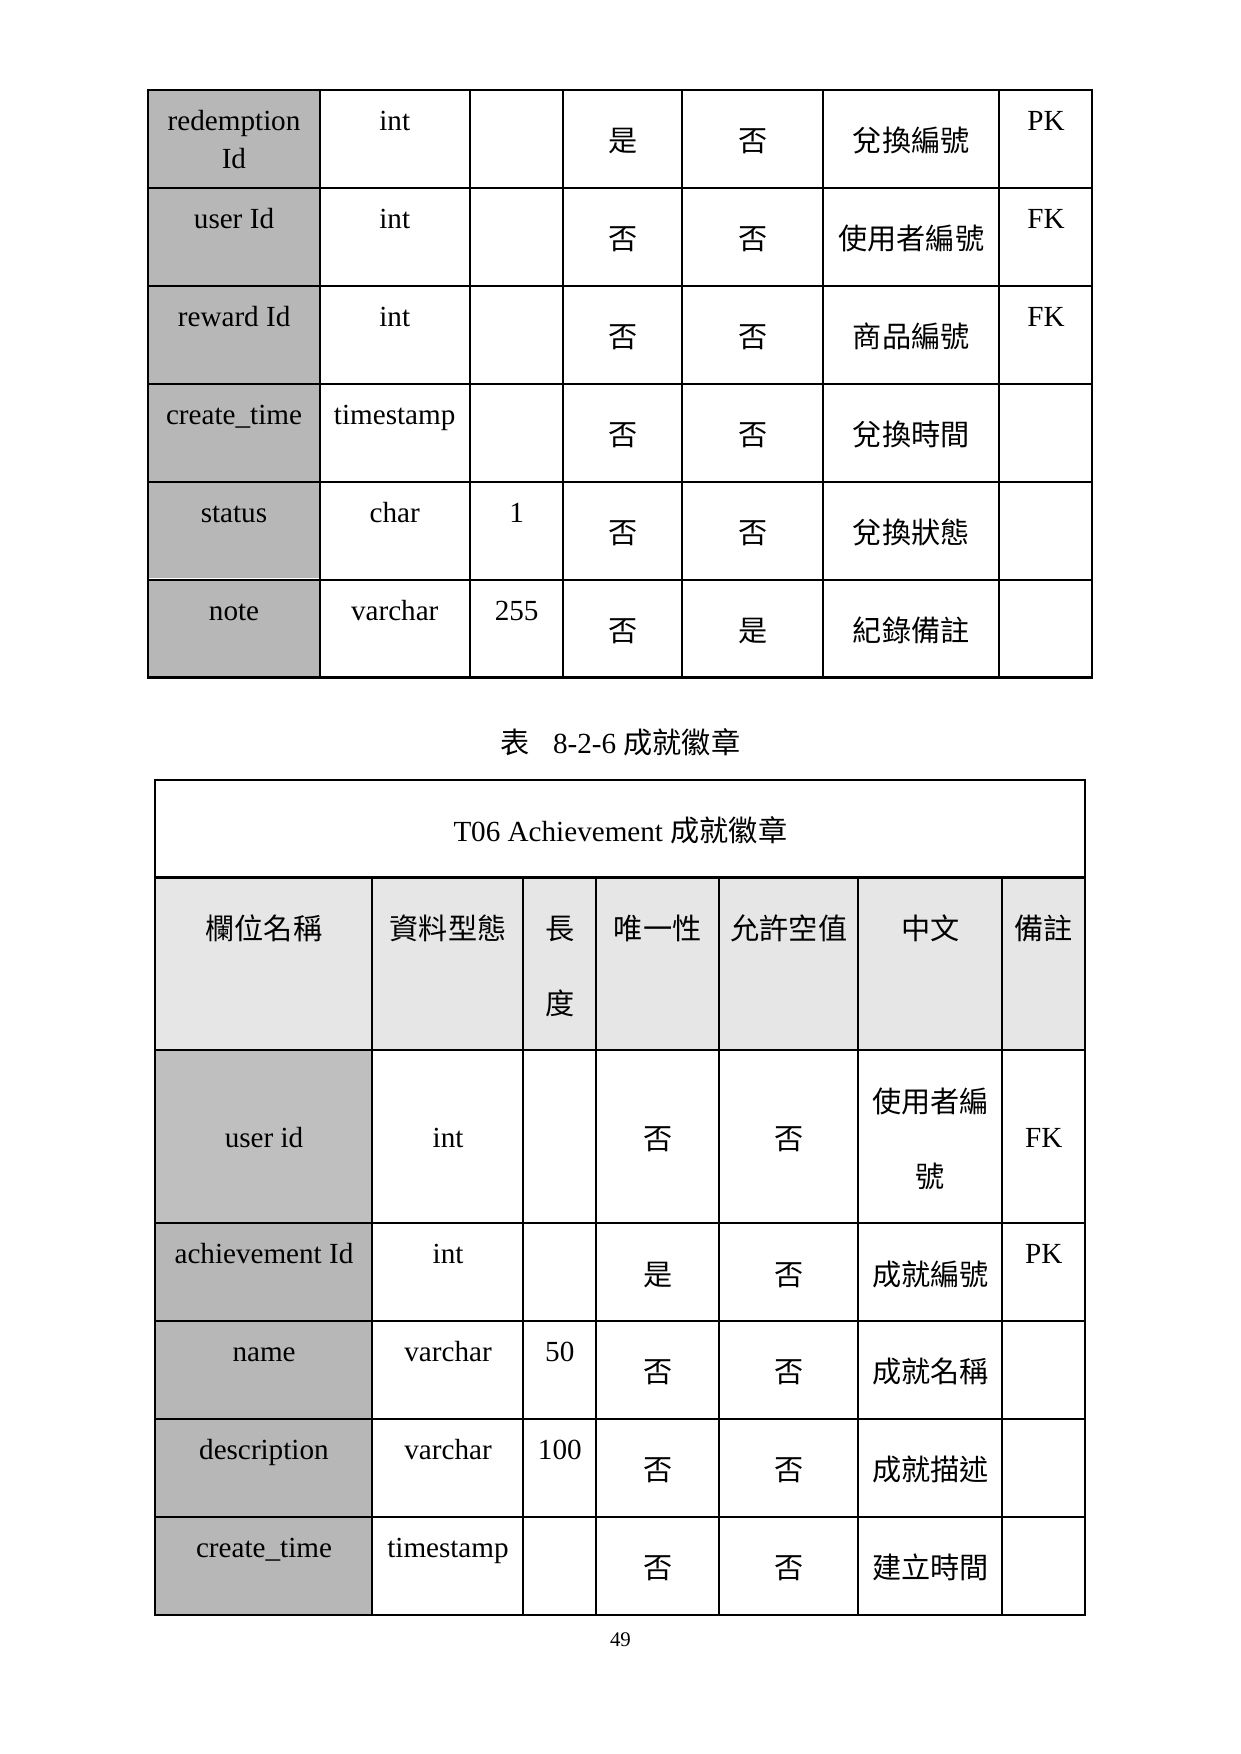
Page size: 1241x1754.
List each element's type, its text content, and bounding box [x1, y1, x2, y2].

table_cell redemption Id [149, 91, 319, 187]
table_cell 1 [471, 483, 562, 578]
table_cell 否 [564, 189, 681, 285]
table_cell int [321, 287, 469, 383]
table_cell varchar [373, 1420, 522, 1516]
table_cell create_time [149, 385, 319, 481]
table_cell 唯一性 [597, 879, 718, 1049]
table_cell 使用者編號 [859, 1051, 1001, 1222]
table_cell 否 [683, 287, 822, 383]
table_cell 成就描述 [859, 1420, 1001, 1516]
table_cell 長度 [524, 879, 595, 1049]
table_cell int [321, 91, 469, 187]
table_cell 是 [683, 581, 822, 676]
table_cell timestamp [321, 385, 469, 481]
table_cell [720, 1518, 857, 1614]
table_cell [524, 1518, 595, 1614]
table_cell 否 [683, 91, 822, 187]
table_cell 50 [524, 1322, 595, 1418]
text 表 148-2-6 成就徽章 [89, 703, 1152, 778]
table_cell 否 [597, 1051, 718, 1222]
table_cell 是 [597, 1224, 718, 1320]
table_cell [1003, 1518, 1084, 1614]
table_cell 否 [683, 385, 822, 481]
table_cell PK [1000, 91, 1091, 187]
table_cell 成就編號 [859, 1224, 1001, 1320]
table_cell [597, 1518, 718, 1614]
table_cell varchar [373, 1322, 522, 1418]
table_cell 兌換時間 [824, 385, 998, 481]
table_cell 使用者編號 [824, 189, 998, 285]
table_cell 否 [720, 1420, 857, 1516]
table_cell [859, 1518, 1001, 1614]
table_cell 否 [720, 1051, 857, 1222]
table_cell FK [1000, 189, 1091, 285]
table_cell PK [1003, 1224, 1084, 1320]
table_cell char [321, 483, 469, 578]
table_cell [471, 189, 562, 285]
table_cell 資料型態 [373, 879, 522, 1049]
table_cell 否 [720, 1224, 857, 1320]
table_cell 成就名稱 [859, 1322, 1001, 1418]
table_cell 否 [720, 1322, 857, 1418]
table_cell 否 [564, 581, 681, 676]
table_cell note [149, 581, 319, 676]
table_cell 兌換編號 [824, 91, 998, 187]
table_cell status [149, 483, 319, 578]
table_cell 是 [564, 91, 681, 187]
table_cell name [156, 1322, 371, 1418]
table_cell [471, 91, 562, 187]
table_cell timestamp [373, 1518, 522, 1614]
table_cell 否 [683, 189, 822, 285]
table_cell [524, 1224, 595, 1320]
table_cell 商品編號 [824, 287, 998, 383]
table_cell 否 [564, 287, 681, 383]
table_cell achievement Id [156, 1224, 371, 1320]
table_cell 否 [597, 1322, 718, 1418]
table_cell 否 [564, 483, 681, 578]
table_cell [1000, 385, 1091, 481]
table_cell [471, 287, 562, 383]
table_cell [1000, 581, 1091, 676]
table_cell [471, 385, 562, 481]
table_cell [524, 1051, 595, 1222]
table_header T06 Achievement 成就徽章 [156, 781, 1084, 876]
table_cell 允許空值 [720, 879, 857, 1049]
table_cell 255 [471, 581, 562, 676]
table_cell [1000, 483, 1091, 578]
table_cell varchar [321, 581, 469, 676]
table_cell 紀錄備註 [824, 581, 998, 676]
table_cell [1003, 1420, 1084, 1516]
table_cell reward Id [149, 287, 319, 383]
table_cell user Id [149, 189, 319, 285]
table_cell FK [1000, 287, 1091, 383]
table_cell [1003, 1322, 1084, 1418]
table_cell int [373, 1224, 522, 1320]
table_cell 否 [564, 385, 681, 481]
table_cell 100 [524, 1420, 595, 1516]
table_cell FK [1003, 1051, 1084, 1222]
table_cell int [373, 1051, 522, 1222]
table_cell 兌換狀態 [824, 483, 998, 578]
table_cell create_time [156, 1518, 371, 1614]
table_cell description [156, 1420, 371, 1516]
table_cell 備註 [1003, 879, 1084, 1049]
table_cell user id [156, 1051, 371, 1222]
table_cell 否 [683, 483, 822, 578]
table_cell 中文 [859, 879, 1001, 1049]
table_cell int [321, 189, 469, 285]
table_cell 欄位名稱 [156, 879, 371, 1049]
table_cell 否 [597, 1420, 718, 1516]
